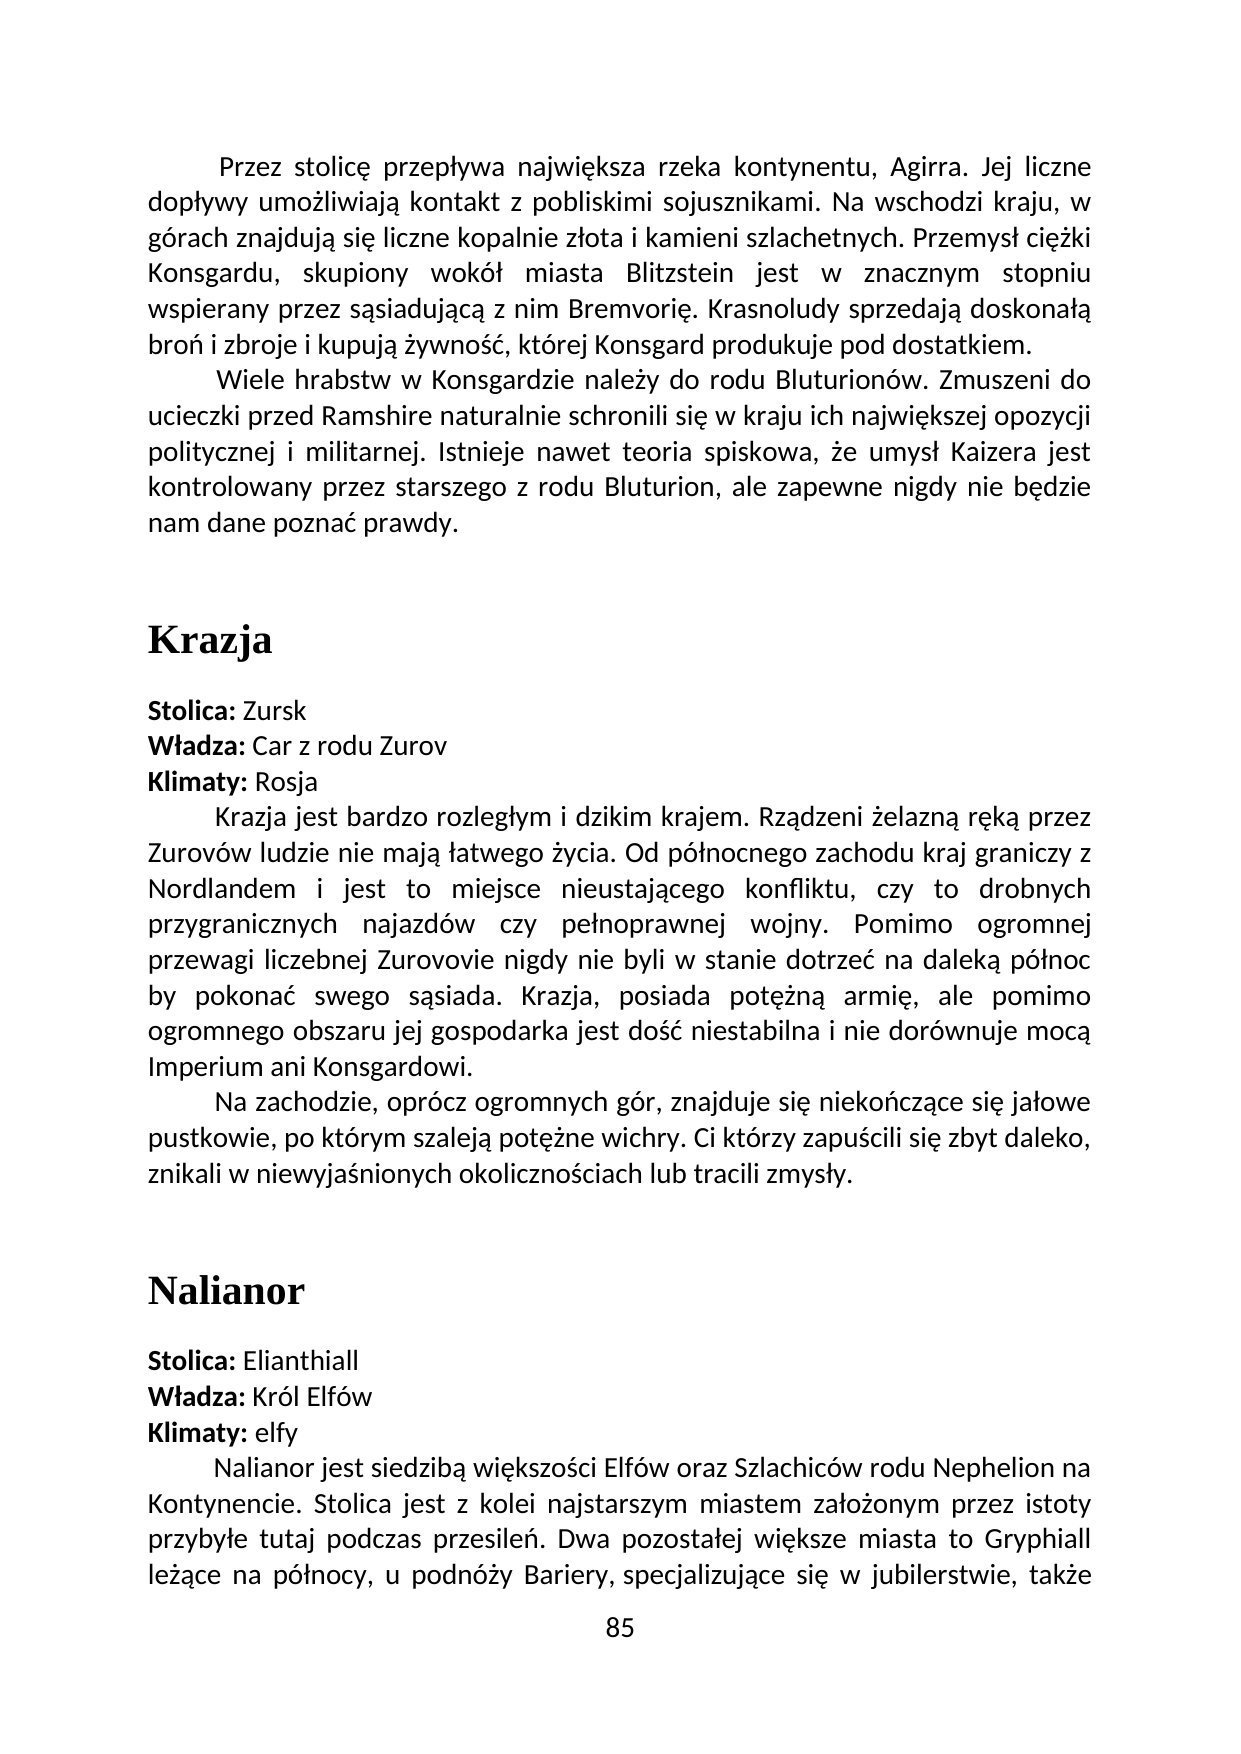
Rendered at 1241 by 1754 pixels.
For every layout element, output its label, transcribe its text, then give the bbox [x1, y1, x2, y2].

subtitle Krazja [148, 614, 1093, 662]
text Klimaty: elfy [148, 1414, 1093, 1449]
text Przez stolicę przepływa największa rzeka kontynentu, Agirra. Jej liczne dopływy umożliwiają kontakt z pobliskimi sojusznikami. Na wschodzi kraju, w górach znajdują się liczne kopalnie złota i kamieni szlachetnych. Przemysł ciężki Konsgardu, skupiony wokół miasta Blitzstein jest w znacznym stopniu wspierany przez sąsiadującą z nim Bremvorię. Krasnoludy sprzedają doskonałą broń i zbroje i kupują żywność, której Konsgard produkuje pod dostatkiem. [148, 148, 1093, 361]
text Władza: Król Elfów [148, 1378, 1093, 1414]
subtitle Nalianor [148, 1265, 1093, 1313]
text Na zachodzie, oprócz ogromnych gór, znajduje się niekończące się jałowe pustkowie, po którym szaleją potężne wichry. Ci którzy zapuścili się zbyt daleko, znikali w niewyjaśnionych okolicznościach lub tracili zmysły. [148, 1083, 1093, 1190]
text Wiele hrabstw w Konsgardzie należy do rodu Bluturionów. Zmuszeni do ucieczki przed Ramshire naturalnie schronili się w kraju ich największej opozycji politycznej i militarnej. Istnieje nawet teoria spiskowa, że umysł Kaizera jest kontrolowany przez starszego z rodu Bluturion, ale zapewne nigdy nie będzie nam dane poznać prawdy. [148, 361, 1093, 539]
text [148, 1449, 1093, 1592]
text Władza: Car z rodu Zurov [148, 727, 1093, 763]
text Krazja jest bardzo rozległym i dzikim krajem. Rządzeni żelazną ręką przez Zurovów ludzie nie mają łatwego życia. Od północnego zachodu kraj graniczy z Nordlandem i jest to miejsce nieustającego konfliktu, czy to drobnych przygranicznych najazdów czy pełnoprawnej wojny. Pomimo ogromnej przewagi liczebnej Zurovovie nigdy nie byli w stanie dotrzeć na daleką północ by pokonać swego sąsiada. Krazja, posiada potężną armię, ale pomimo ogromnego obszaru jej gospodarka jest dość niestabilna i nie dorównuje mocą Imperium ani Konsgardowi. [148, 798, 1093, 1083]
text Stolica: Zursk [148, 692, 1093, 727]
text Stolica: Elianthiall [148, 1342, 1093, 1378]
text Klimaty: Rosja [148, 763, 1093, 798]
